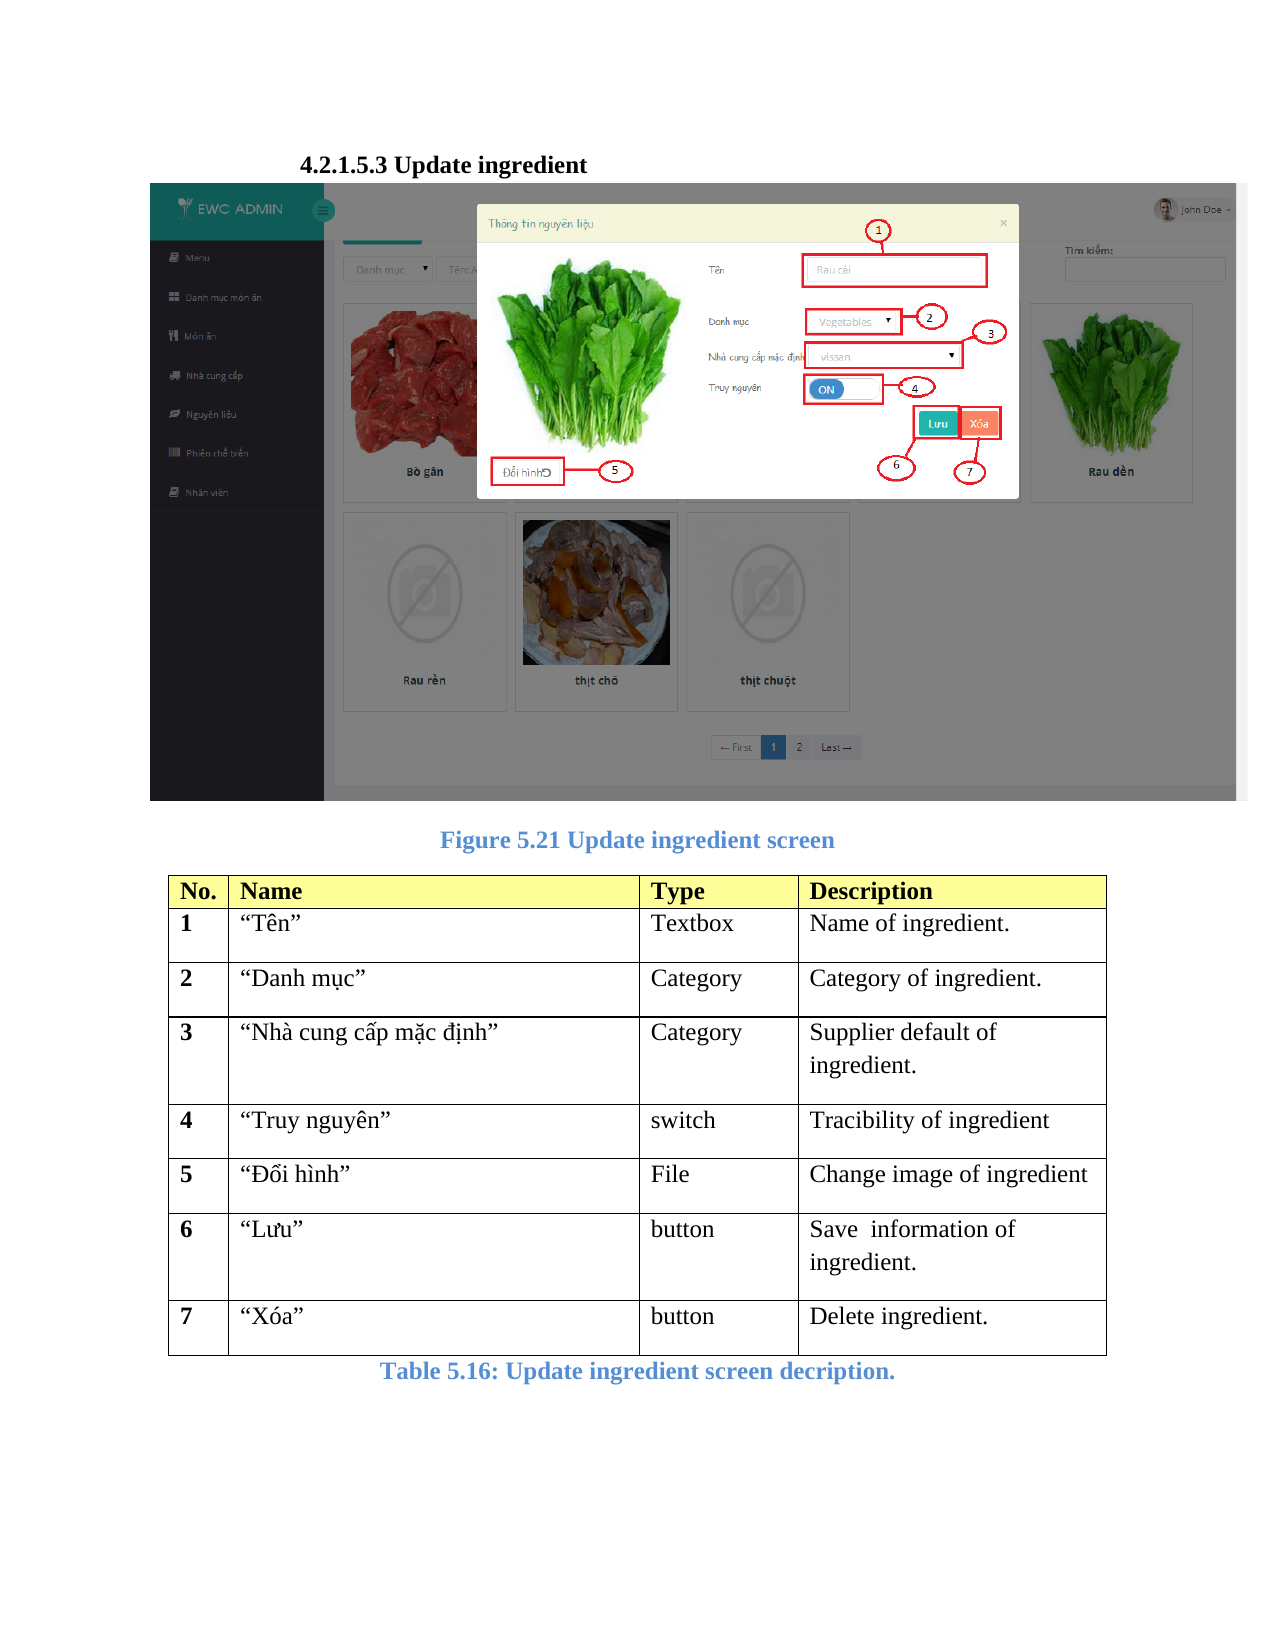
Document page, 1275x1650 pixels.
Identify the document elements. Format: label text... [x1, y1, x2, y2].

table_cell “Tên” [229, 909, 639, 962]
table_header Type [640, 876, 798, 907]
table_cell Textbox [640, 909, 798, 962]
table_cell 6 [169, 1214, 228, 1300]
table_cell 1 [169, 909, 228, 962]
table_cell 3 [169, 1018, 228, 1104]
table_cell 7 [169, 1301, 228, 1355]
table_cell Supplier default of ingredient. [799, 1018, 1106, 1104]
table_cell Name of ingredient. [799, 909, 1106, 962]
table_cell “Xóa” [229, 1301, 639, 1355]
text Figure 5.21 Update ingredient screen [150, 825, 1125, 854]
table_cell “Đổi hình” [229, 1159, 639, 1213]
table_cell Save information of ingredient. [799, 1214, 1106, 1300]
table_cell Category of ingredient. [799, 963, 1106, 1016]
table_cell “Lưu” [229, 1214, 639, 1300]
table_cell Change image of ingredient [799, 1159, 1106, 1213]
table_cell “Truy nguyên” [229, 1105, 639, 1158]
text Table 5.16: Update ingredient screen decription. [150, 1356, 1125, 1384]
table_header Description [799, 876, 1106, 907]
table_header Name [229, 876, 639, 907]
table_cell 5 [169, 1159, 228, 1213]
table_cell File [640, 1159, 798, 1213]
table_cell switch [640, 1105, 798, 1158]
table_header No. [169, 876, 228, 907]
table_cell 4 [169, 1105, 228, 1158]
table_cell Category [640, 963, 798, 1016]
table_cell button [640, 1301, 798, 1355]
table_cell “Danh mục” [229, 963, 639, 1016]
table_cell button [640, 1214, 798, 1300]
table_cell Delete ingredient. [799, 1301, 1106, 1355]
table_cell Tracibility of ingredient [799, 1105, 1106, 1158]
table_cell “Nhà cung cấp mặc định” [229, 1018, 639, 1104]
table_cell 2 [169, 963, 228, 1016]
subtitle 4.2.1.5.3 Update ingredient [300, 150, 1125, 179]
table_cell Category [640, 1018, 798, 1104]
picture [150, 183, 1248, 801]
